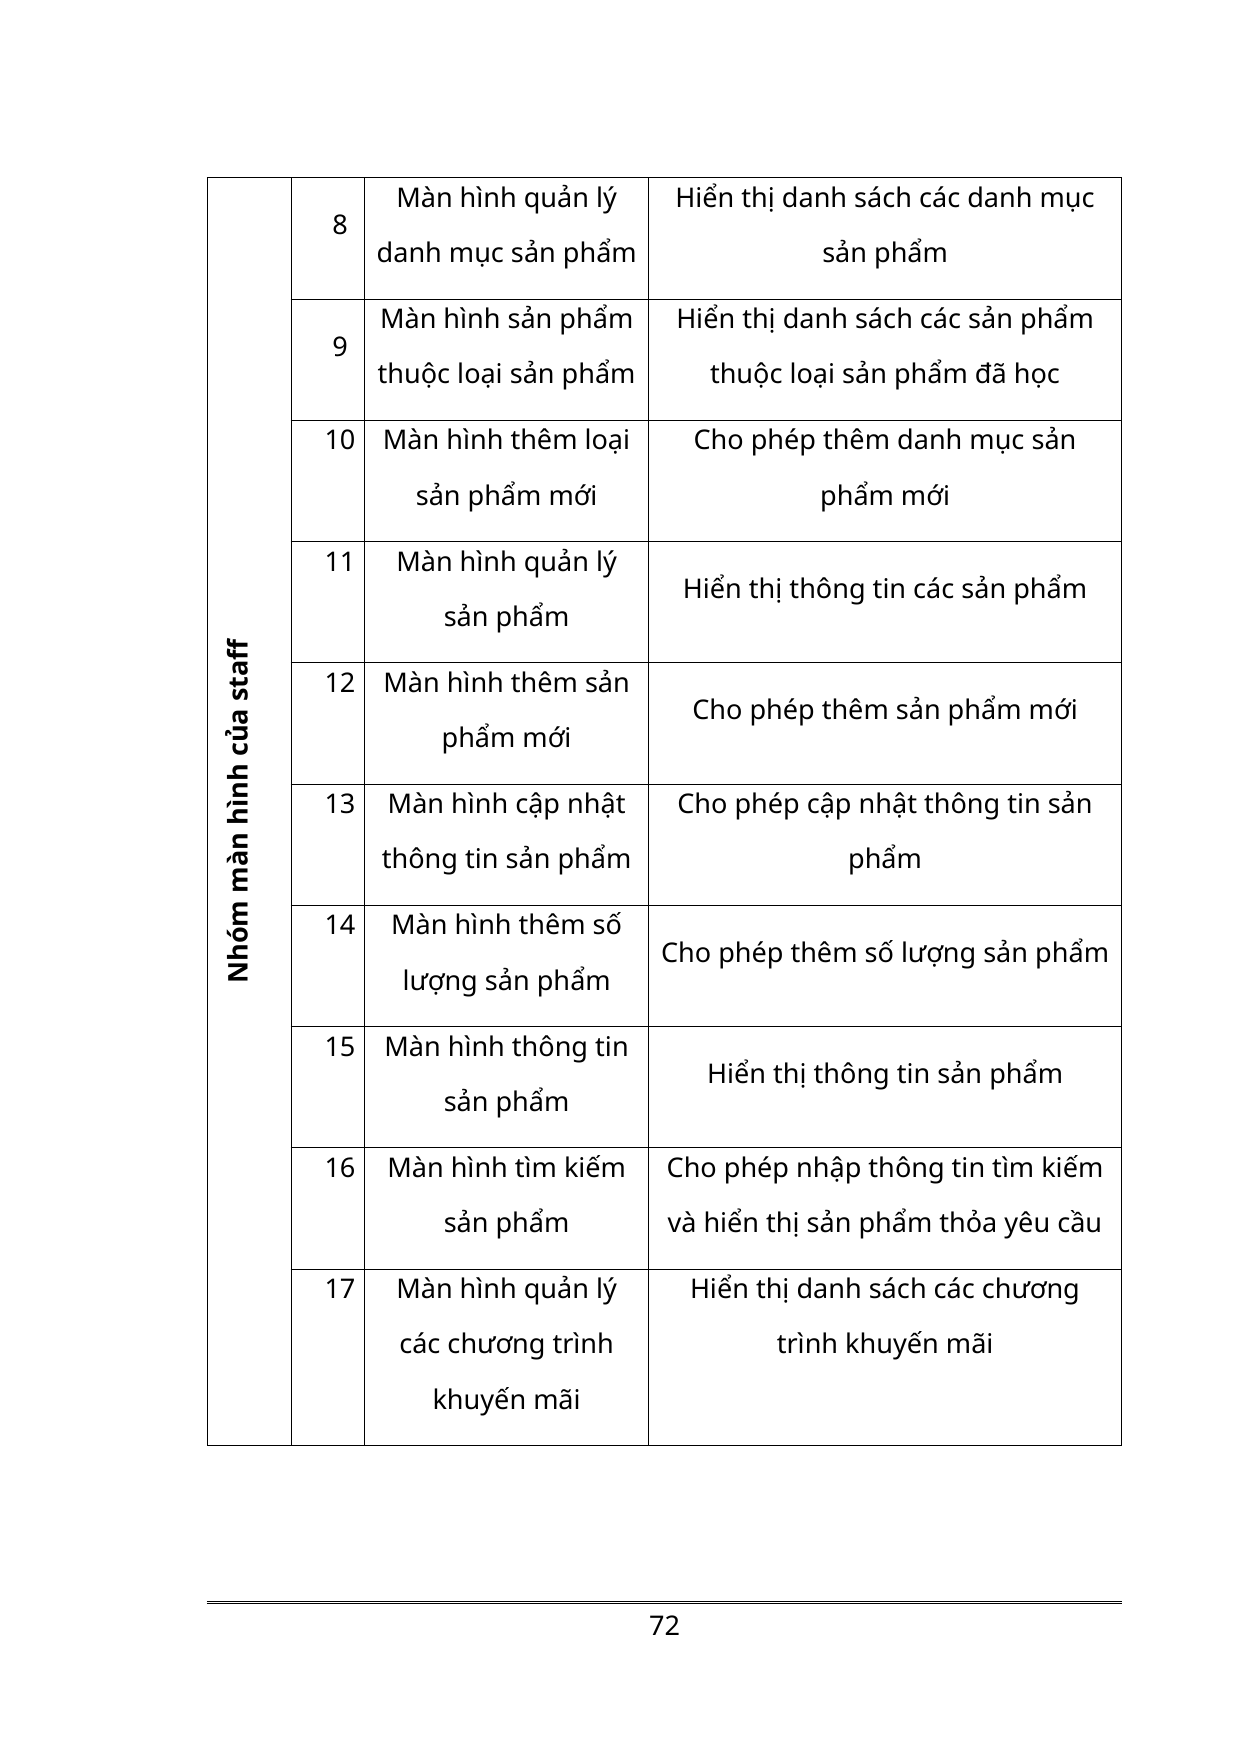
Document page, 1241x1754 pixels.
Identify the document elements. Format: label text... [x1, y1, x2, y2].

table_cell Màn hình quản lý sản phẩm [365, 542, 648, 662]
table_cell Cho phép cập nhật thông tin sản phẩm [649, 785, 1121, 905]
table_cell Màn hình thêm số lượng sản phẩm [365, 906, 648, 1026]
table_cell Cho phép thêm danh mục sản phẩm mới [649, 421, 1121, 541]
table_cell Cho phép thêm số lượng sản phẩm [649, 906, 1121, 1026]
table_cell [292, 542, 364, 662]
table_cell Màn hình sản phẩm thuộc loại sản phẩm [365, 300, 648, 420]
table_cell [292, 421, 364, 541]
table_cell Màn hình thêm loại sản phẩm mới [365, 421, 648, 541]
table_cell Màn hình tìm kiếm sản phẩm [365, 1148, 648, 1268]
table_cell [292, 663, 364, 783]
table_cell Hiển thị thông tin các sản phẩm [649, 542, 1121, 662]
table_cell [292, 300, 364, 420]
table_cell Hiển thị danh sách các danh mục sản phẩm [649, 178, 1121, 298]
table_cell Màn hình quản lý danh mục sản phẩm [365, 178, 648, 298]
table_cell [292, 906, 364, 1026]
table_cell Màn hình thêm sản phẩm mới [365, 663, 648, 783]
table_cell Màn hình cập nhật thông tin sản phẩm [365, 785, 648, 905]
table_cell [292, 178, 364, 298]
table_cell [292, 1027, 364, 1147]
table_cell Màn hình thông tin sản phẩm [365, 1027, 648, 1147]
table_cell Cho phép nhập thông tin tìm kiếm và hiển thị sản phẩm thỏa yêu cầu [649, 1148, 1121, 1268]
table_cell Cho phép thêm sản phẩm mới [649, 663, 1121, 783]
table_cell [292, 1270, 364, 1445]
table_cell Hiển thị thông tin sản phẩm [649, 1027, 1121, 1147]
table_cell [292, 785, 364, 905]
table_cell Hiển thị danh sách các sản phẩm thuộc loại sản phẩm đã học [649, 300, 1121, 420]
table_cell [292, 1148, 364, 1268]
table_cell Màn hình quản lý các chương trình khuyến mãi [365, 1270, 648, 1445]
table_cell Hiển thị danh sách các chương trình khuyến mãi [649, 1270, 1121, 1445]
